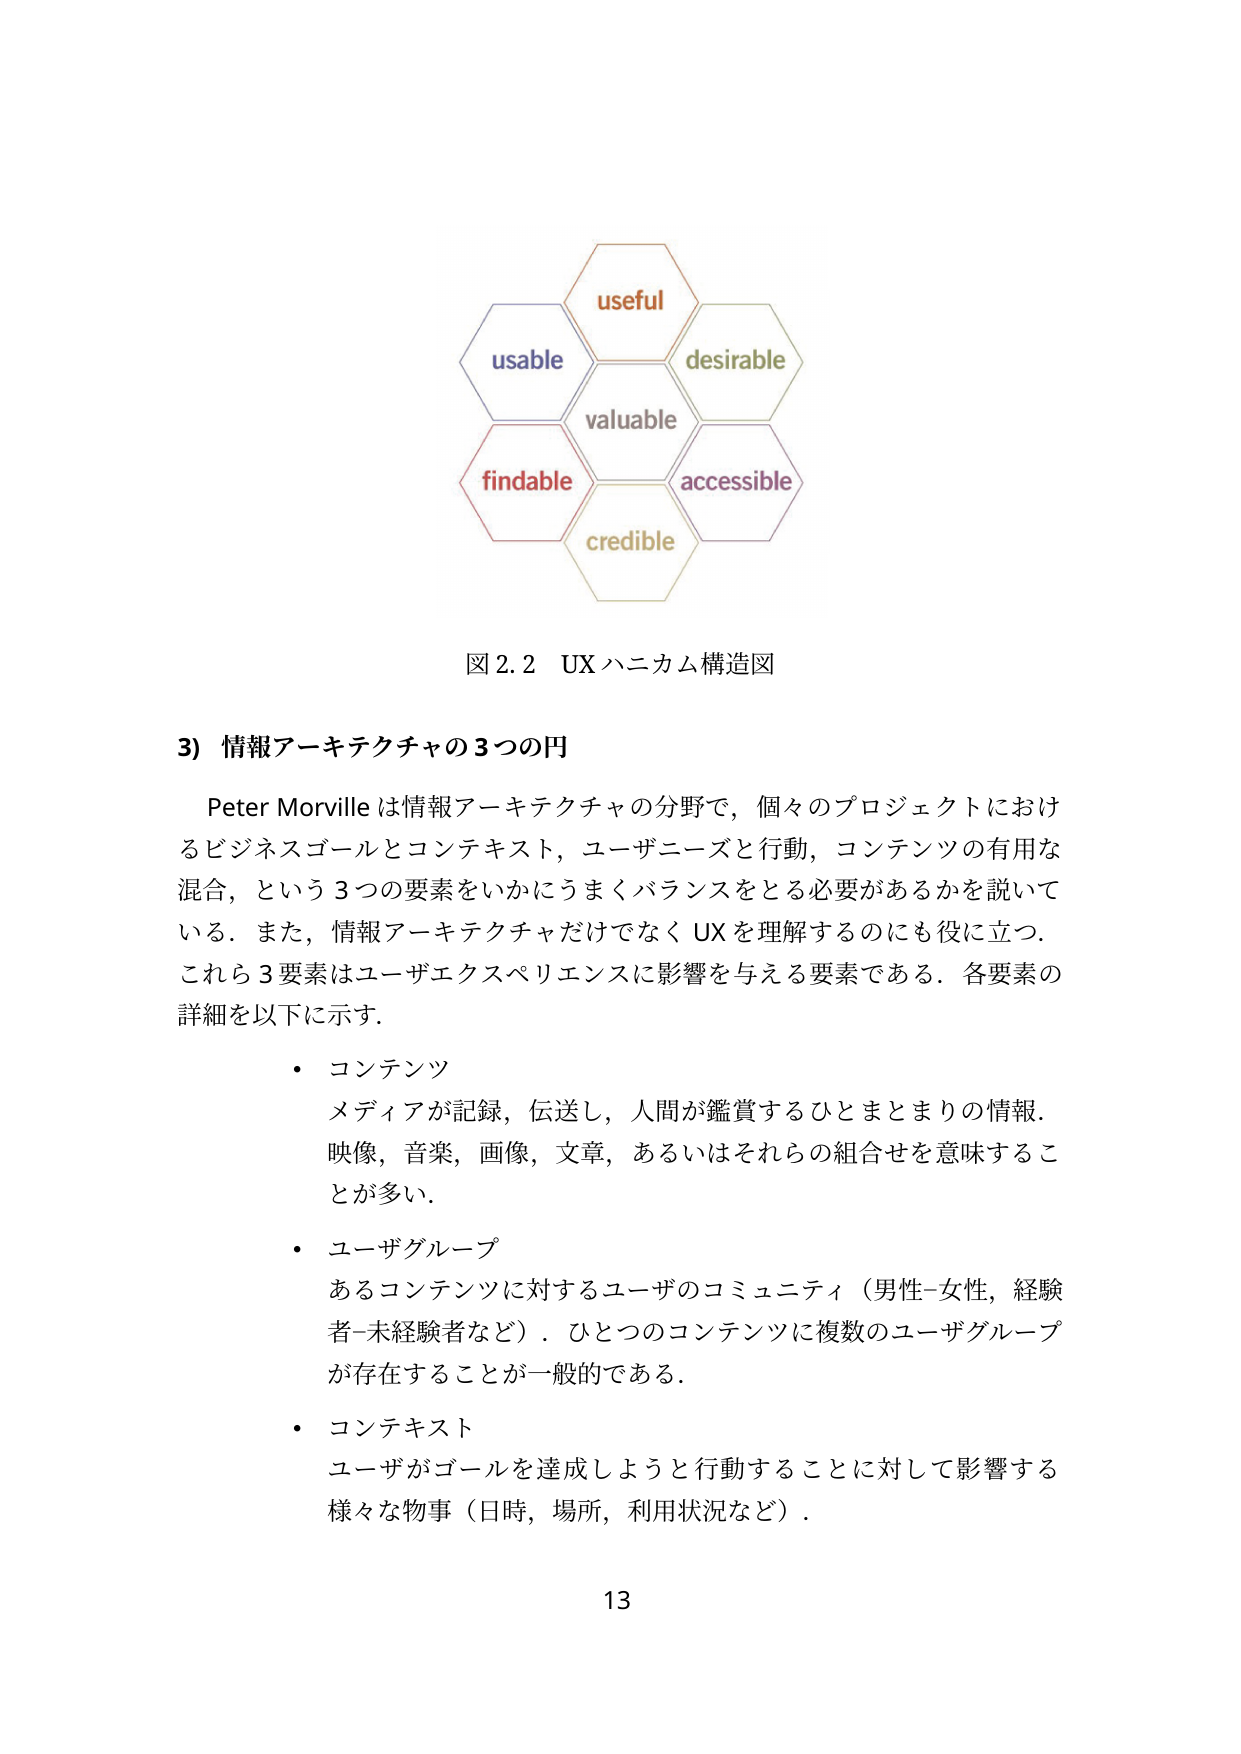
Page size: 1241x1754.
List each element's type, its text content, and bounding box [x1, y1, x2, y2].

list 情報アーキテクチャの3つの円 [177, 725, 1063, 767]
text 図2. 2 UXハニカム構造図 [177, 642, 1063, 683]
picture [435, 225, 830, 618]
text Peter Morvilleは情報アーキテクチャの分野で，個々のプロジェクトにおけるビジネスゴールとコンテキスト，ユーザニーズと行動，コンテンツの有用な混合，という3つの要素をいかにうまくバランスをとる必要があるかを説いている．また，情報アーキテクチャだけでなくUXを理解するのにも役に立つ．これら3要素はユーザエクスペリエンスに影響を与える要素である．各要素の詳細を以下に示す． [177, 785, 1063, 1035]
text コンテンツ メディアが記録，伝送し，人間が鑑賞するひとまとまりの情報．映像，音楽，画像，文章，あるいはそれらの組合せを意味することが多い． [293, 1047, 1063, 1214]
text ユーザグループ あるコンテンツに対するユーザのコミュニティ（男性−女性，経験者−未経験者など）．ひとつのコンテンツに複数のユーザグループが存在することが一般的である． [293, 1226, 1063, 1393]
text コンテキスト ユーザがゴールを達成しようと行動することに対して影響する様々な物事（日時，場所，利用状況など）． [293, 1406, 1063, 1531]
